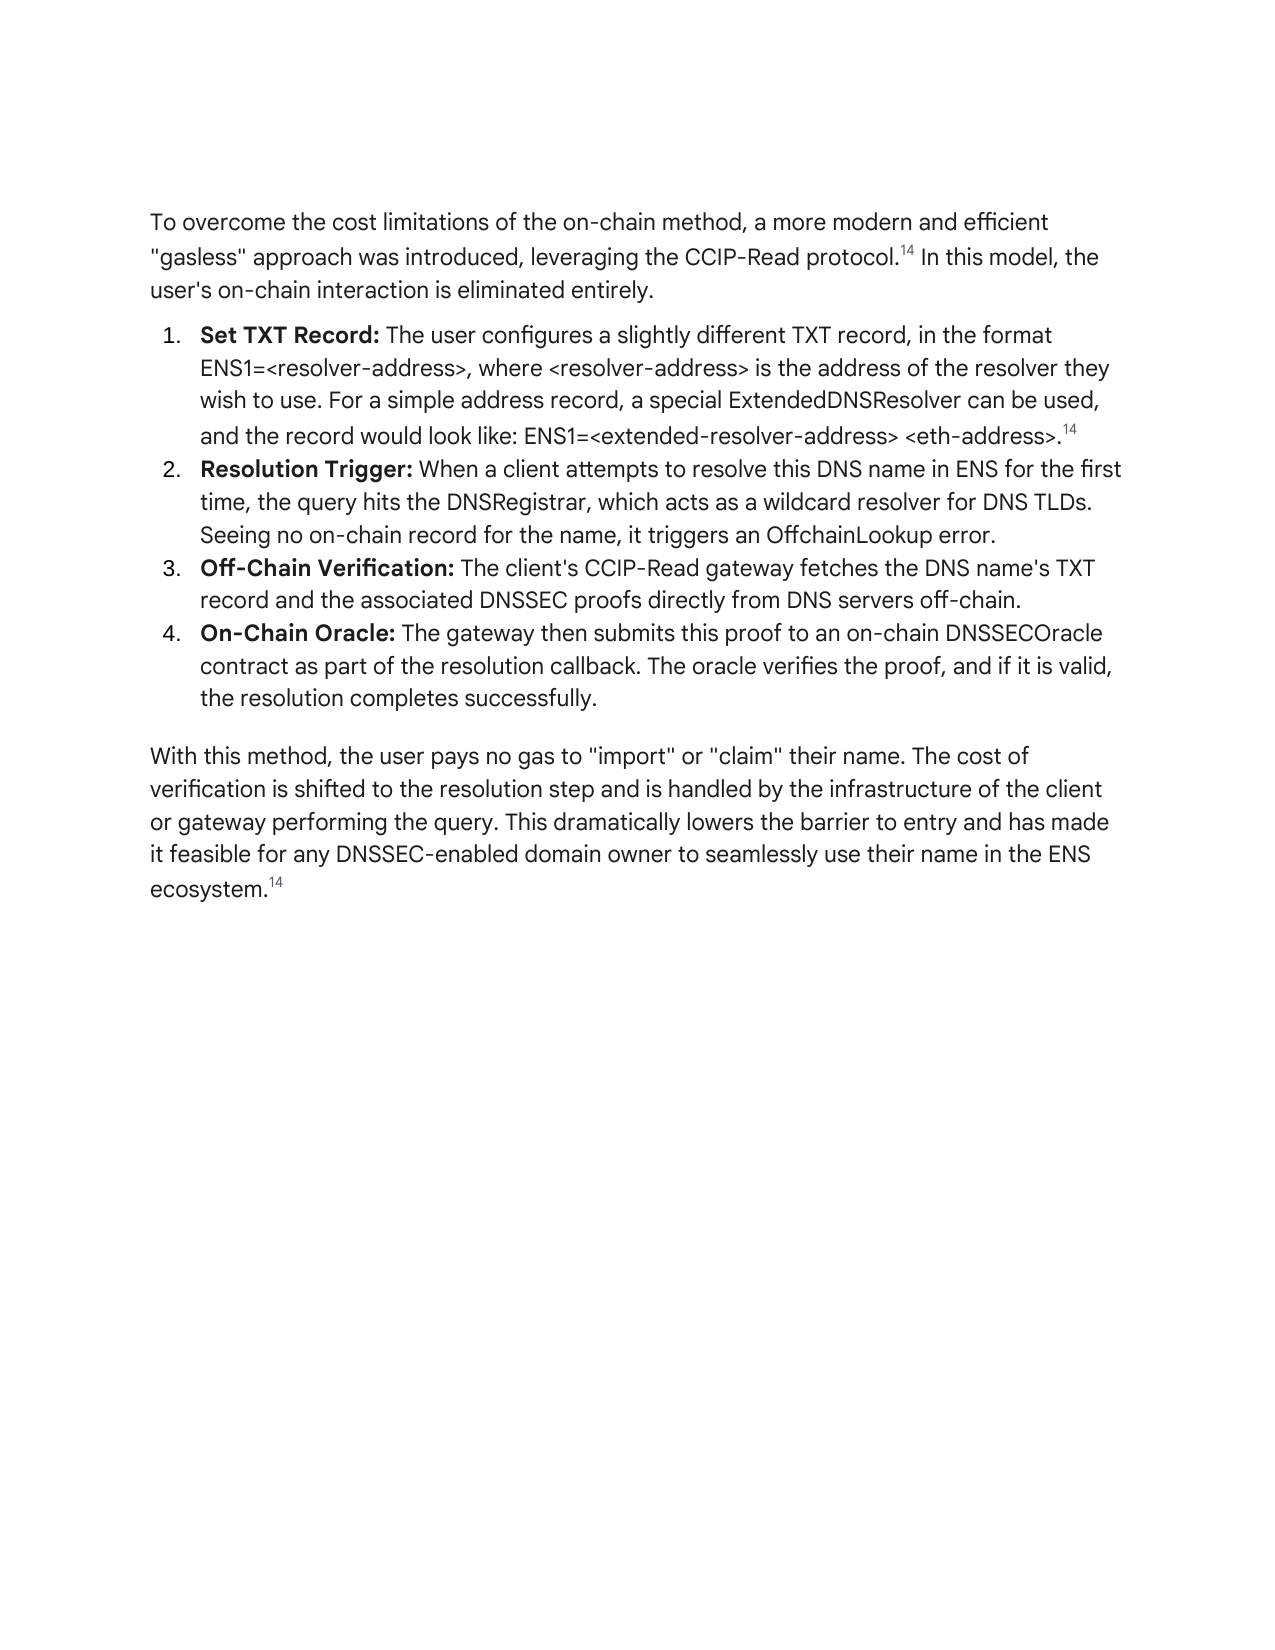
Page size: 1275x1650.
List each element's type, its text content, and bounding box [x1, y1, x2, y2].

list Set TXT Record: The user configures a slightly different TXT record, in the format ENS1=<resolver-address>, where <resolver-address> is the address of the resolver they wish to use. For a simple address record, a special ExtendedDNSResolver can be used, and the record would look like: ENS1=<extended-resolver-address> <eth-address>.14 [162, 321, 1125, 451]
list Resolution Trigger: When a client attempts to resolve this DNS name in ENS for the first time, the query hits the DNSRegistrar, which acts as a wildcard resolver for DNS TLDs. Seeing no on-chain record for the name, it triggers an OffchainLookup error. [162, 456, 1125, 550]
text To overcome the cost limitations of the on-chain method, a more modern and efficient "gasless" approach was introduced, leveraging the CCIP-Read protocol.14 In this model, the user's on-chain interaction is eliminated entirely. [150, 208, 1125, 305]
list On-Chain Oracle: The gateway then submits this proof to an on-chain DNSSECOracle contract as part of the resolution callback. The oracle verifies the proof, and if it is valid, the resolution completes successfully. [162, 619, 1125, 713]
list Off-Chain Verification: The client's CCIP-Read gateway fetches the DNS name's TXT record and the associated DNSSEC proofs directly from DNS servers off-chain. [162, 554, 1125, 615]
text With this method, the user pays no gas to "import" or "claim" their name. The cost of verification is shifted to the resolution step and is handled by the infrastructure of the client or gateway performing the query. This dramatically lowers the barrier to entry and has made it feasible for any DNSSEC-enabled domain owner to seamlessly use their name in the ENS ecosystem.14 [150, 742, 1125, 905]
